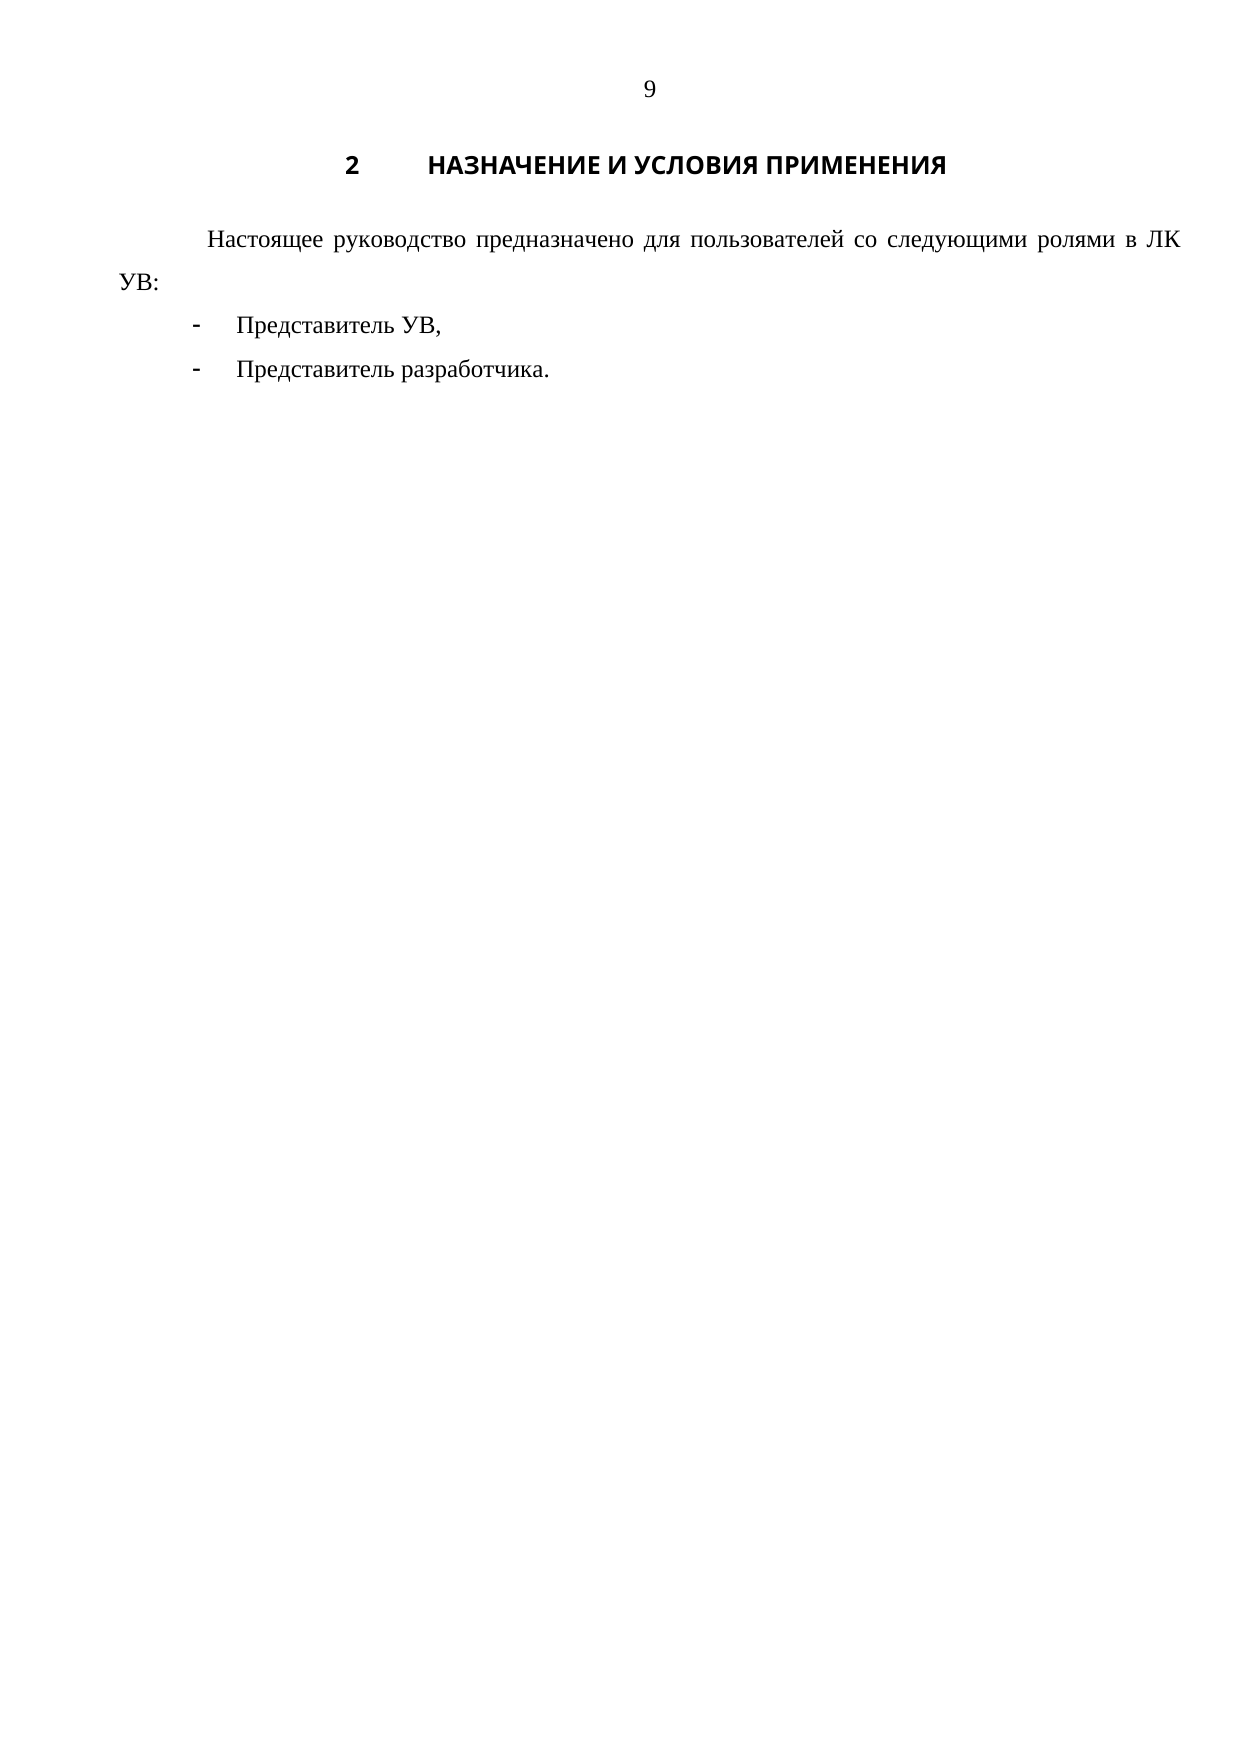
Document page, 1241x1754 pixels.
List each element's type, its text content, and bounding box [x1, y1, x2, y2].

text Настоящее руководство предназначено для пользователей со следующими ролями в ЛК УВ: [118, 224, 1181, 296]
text Представитель УВ, [192, 311, 1181, 339]
text Представитель разработчика. [192, 354, 1181, 382]
subtitle Назначение и условия применения [118, 148, 1181, 182]
